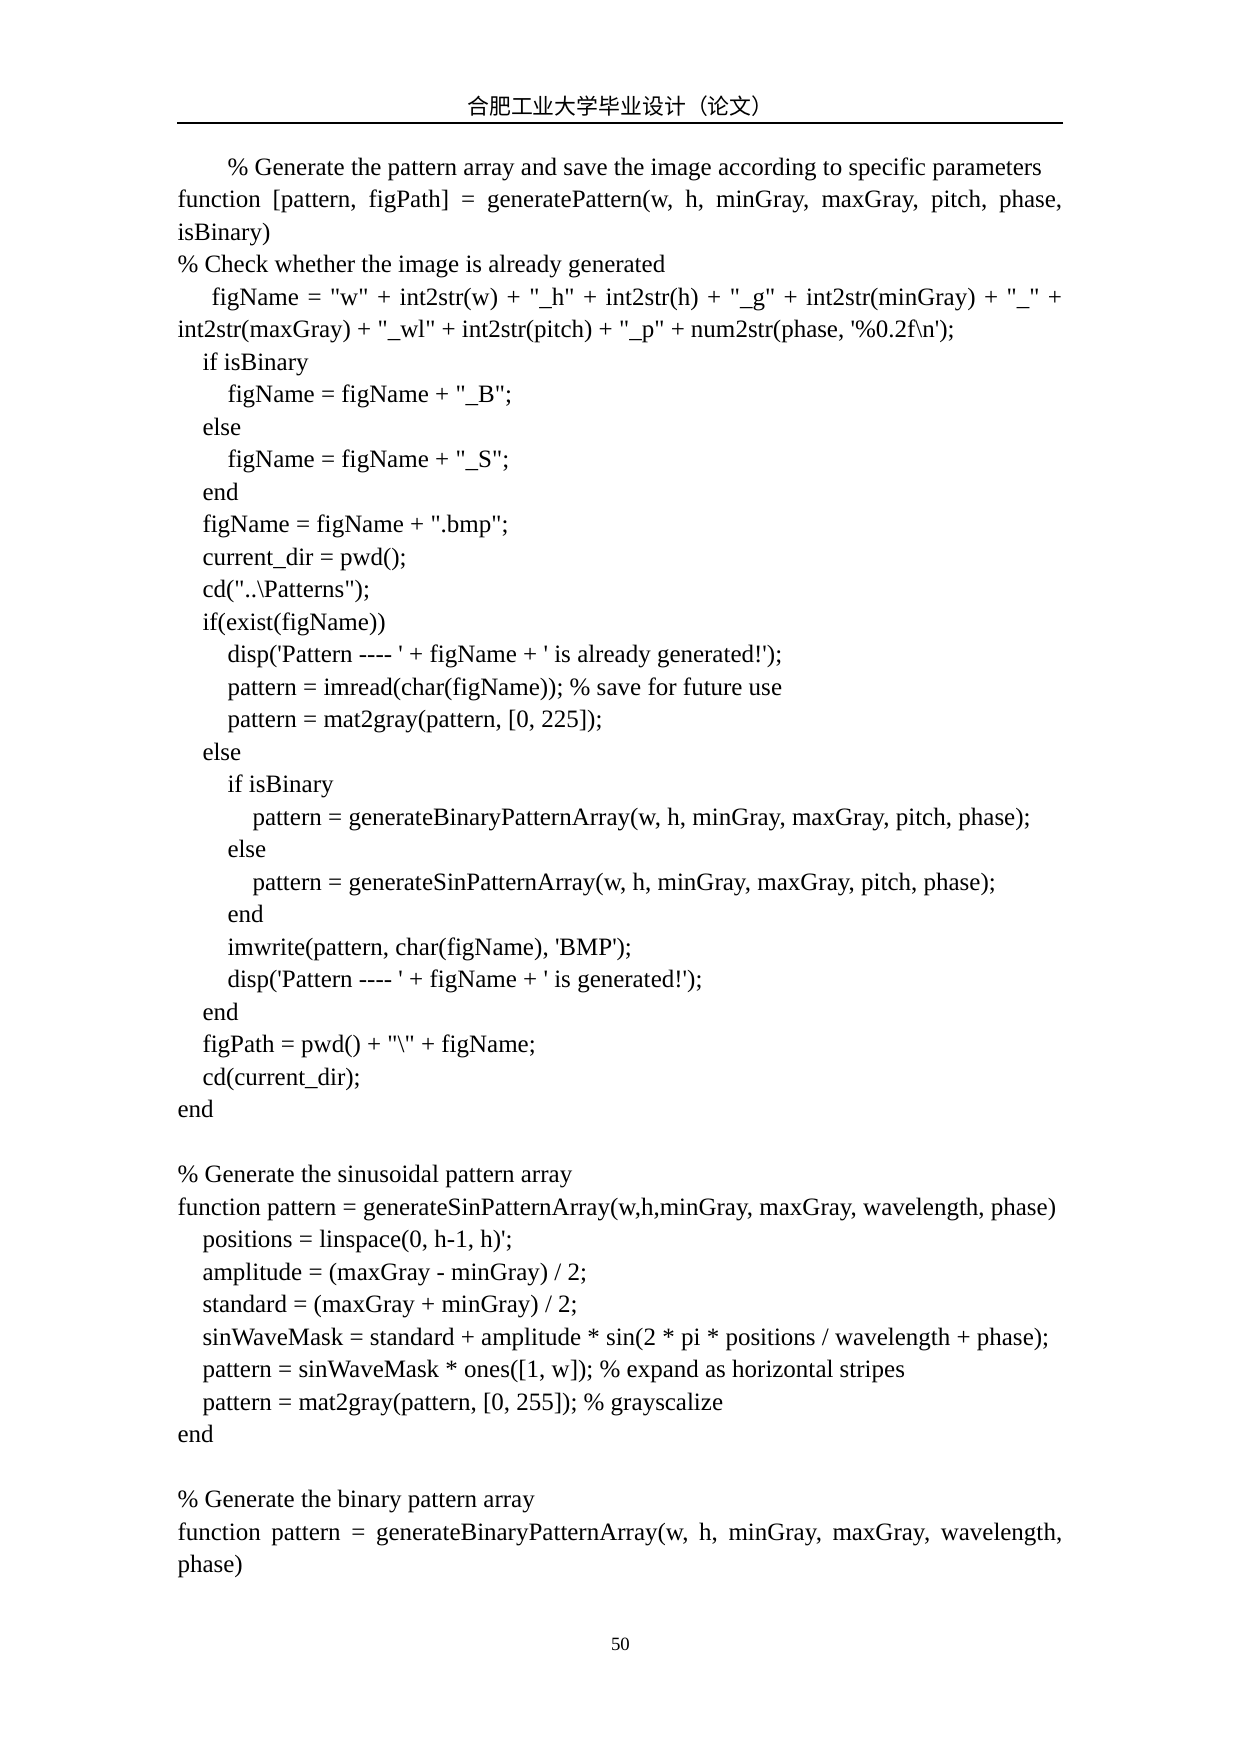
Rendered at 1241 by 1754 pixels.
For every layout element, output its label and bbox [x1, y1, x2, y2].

text [177, 150, 1063, 1580]
